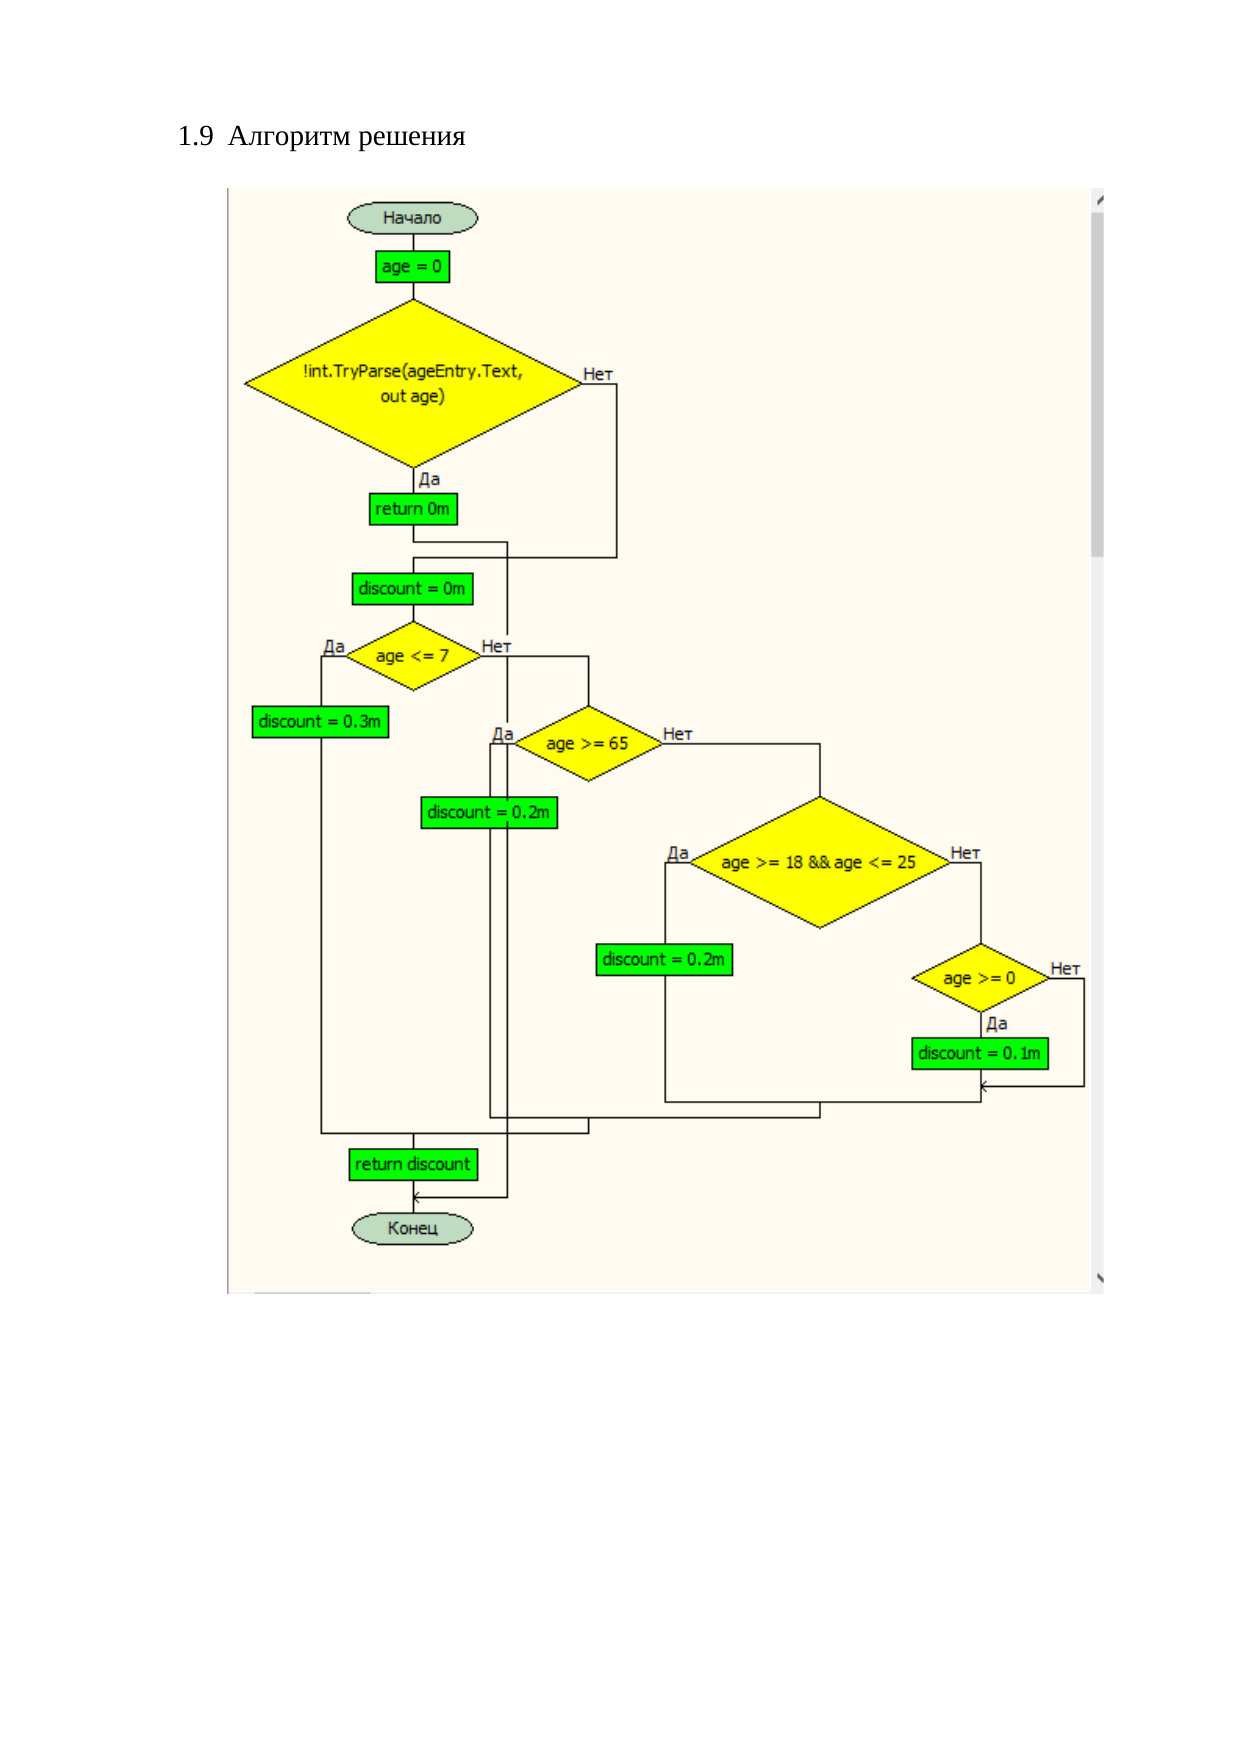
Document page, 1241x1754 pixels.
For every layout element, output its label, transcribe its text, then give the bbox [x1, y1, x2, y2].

picture [227, 188, 1104, 1294]
subtitle Алгоритм решения [177, 118, 1152, 152]
